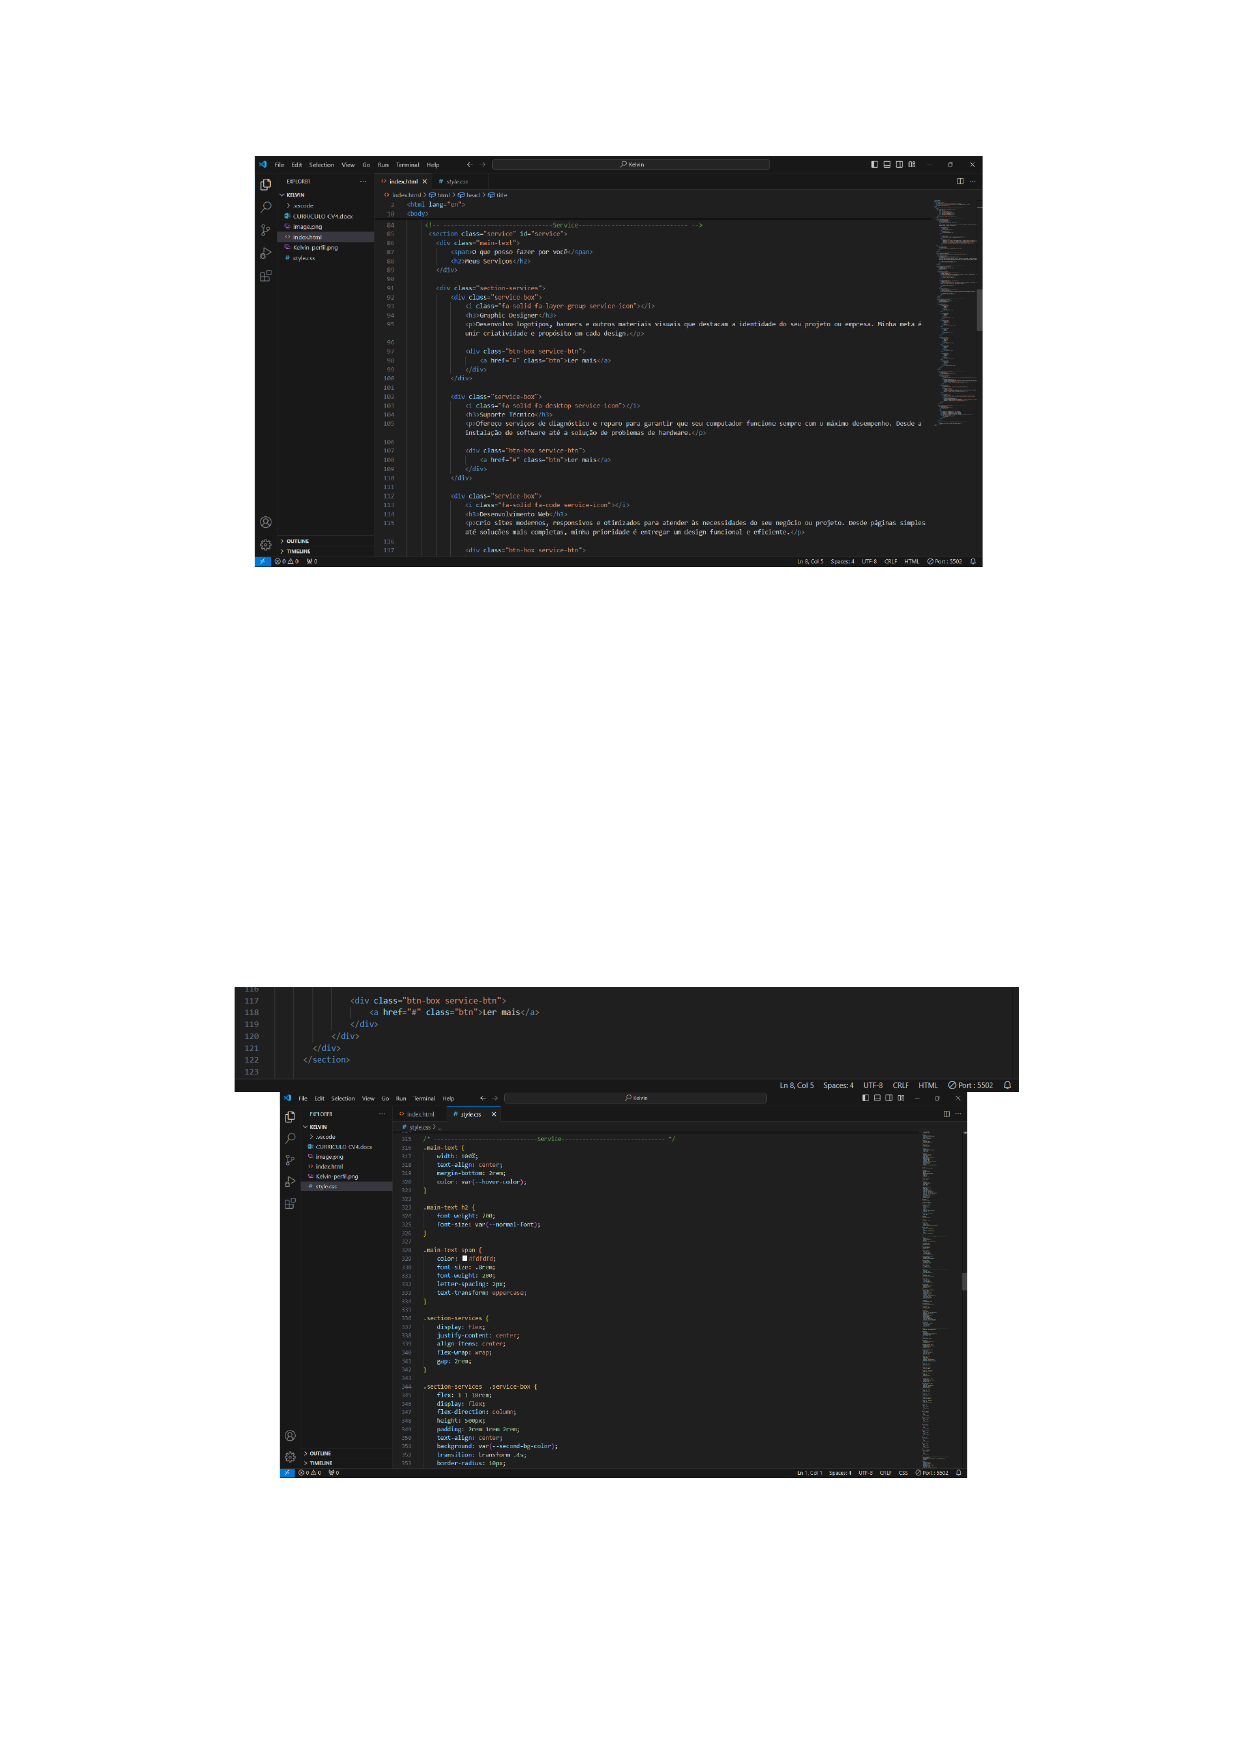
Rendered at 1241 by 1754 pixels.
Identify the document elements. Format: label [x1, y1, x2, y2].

picture [234, 987, 1019, 1478]
picture [254, 156, 983, 567]
